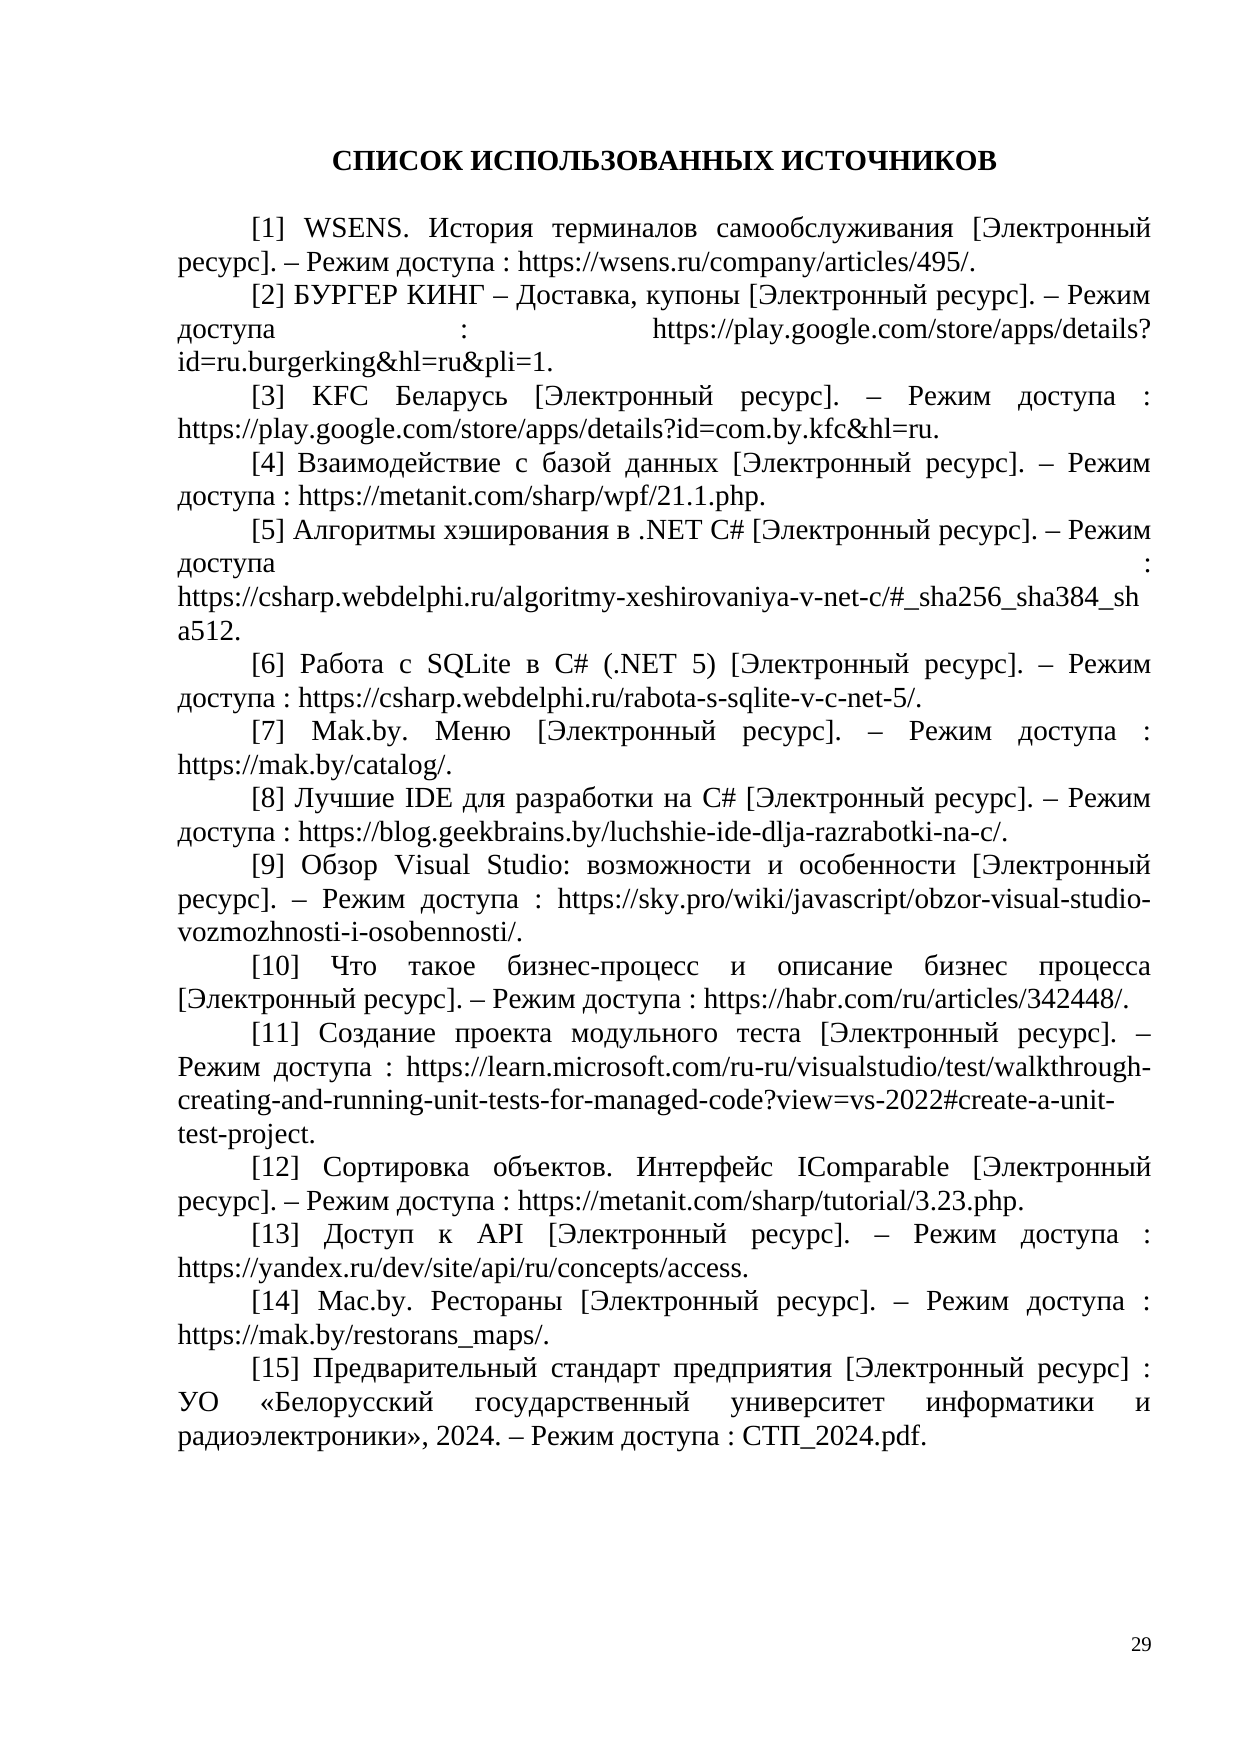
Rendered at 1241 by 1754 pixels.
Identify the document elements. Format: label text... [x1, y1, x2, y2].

text [11] Создание проекта модульного теста [Электронный ресурс]. – Режим доступа : https://learn.microsoft.com/ru-ru/visualstudio/test/walkthrough-creating-and-running-unit-tests-for-managed-code?view=vs-2022#create-a-unit-test-project. [177, 1015, 1152, 1149]
text [14] Mac.by. Рестораны [Электронный ресурс]. – Режим доступа : https://mak.by/restorans_maps/. [177, 1283, 1152, 1351]
text [1] WSENS. История терминалов самообслуживания [Электронный ресурс]. – Режим доступа : https://wsens.ru/company/articles/495/. [177, 210, 1152, 277]
text [7] Mak.by. Меню [Электронный ресурс]. – Режим доступа : https://mak.by/catalog/. [177, 713, 1152, 780]
text [5] Алгоритмы хэширования в .NET C# [Электронный ресурс]. – Режим доступа : https://csharp.webdelphi.ru/algoritmy-xeshirovaniya-v-net-c/#_sha256_sha384_sha512. [177, 512, 1152, 646]
subtitle СПИСОК ИСПОЛЬЗОВАННЫХ ИСТОЧНИКОВ [177, 143, 1152, 177]
text [3] KFC Беларусь [Электронный ресурс]. – Режим доступа : https://play.google.com/store/apps/details?id=com.by.kfc&hl=ru. [177, 378, 1152, 445]
text [10] Что такое бизнес-процесс и описание бизнес процесса [Электронный ресурс]. – Режим доступа : https://habr.com/ru/articles/342448/. [177, 948, 1152, 1015]
text [13] Доступ к API [Электронный ресурс]. – Режим доступа : https://yandex.ru/dev/site/api/ru/concepts/access. [177, 1216, 1152, 1283]
text [2] БУРГЕР КИНГ – Доставка, купоны [Электронный ресурс]. – Режим доступа : https://play.google.com/store/apps/details?id=ru.burgerking&hl=ru&pli=1. [177, 277, 1152, 378]
text [12] Сортировка объектов. Интерфейс IComparable [Электронный ресурс]. – Режим доступа : https://metanit.com/sharp/tutorial/3.23.php. [177, 1149, 1152, 1216]
text [6] Работа с SQLite в C# (.NET 5) [Электронный ресурс]. – Режим доступа : https://csharp.webdelphi.ru/rabota-s-sqlite-v-c-net-5/. [177, 646, 1152, 713]
text [15] Предварительный стандарт предприятия [Электронный ресурс] : УО «Белорусский государственный университет информатики и радиоэлектроники», 2024. – Режим доступа : СТП_2024.pdf. [177, 1351, 1152, 1451]
text [4] Взаимодействие с базой данных [Электронный ресурс]. – Режим доступа : https://metanit.com/sharp/wpf/21.1.php. [177, 445, 1152, 512]
text [8] Лучшие IDE для разработки на C# [Электронный ресурс]. – Режим доступа : https://blog.geekbrains.by/luchshie-ide-dlja-razrabotki-na-c/. [177, 780, 1152, 847]
text [9] Обзор Visual Studio: возможности и особенности [Электронный ресурс]. – Режим доступа : https://sky.pro/wiki/javascript/obzor-visual-studio-vozmozhnosti-i-osobennosti/. [177, 847, 1152, 948]
